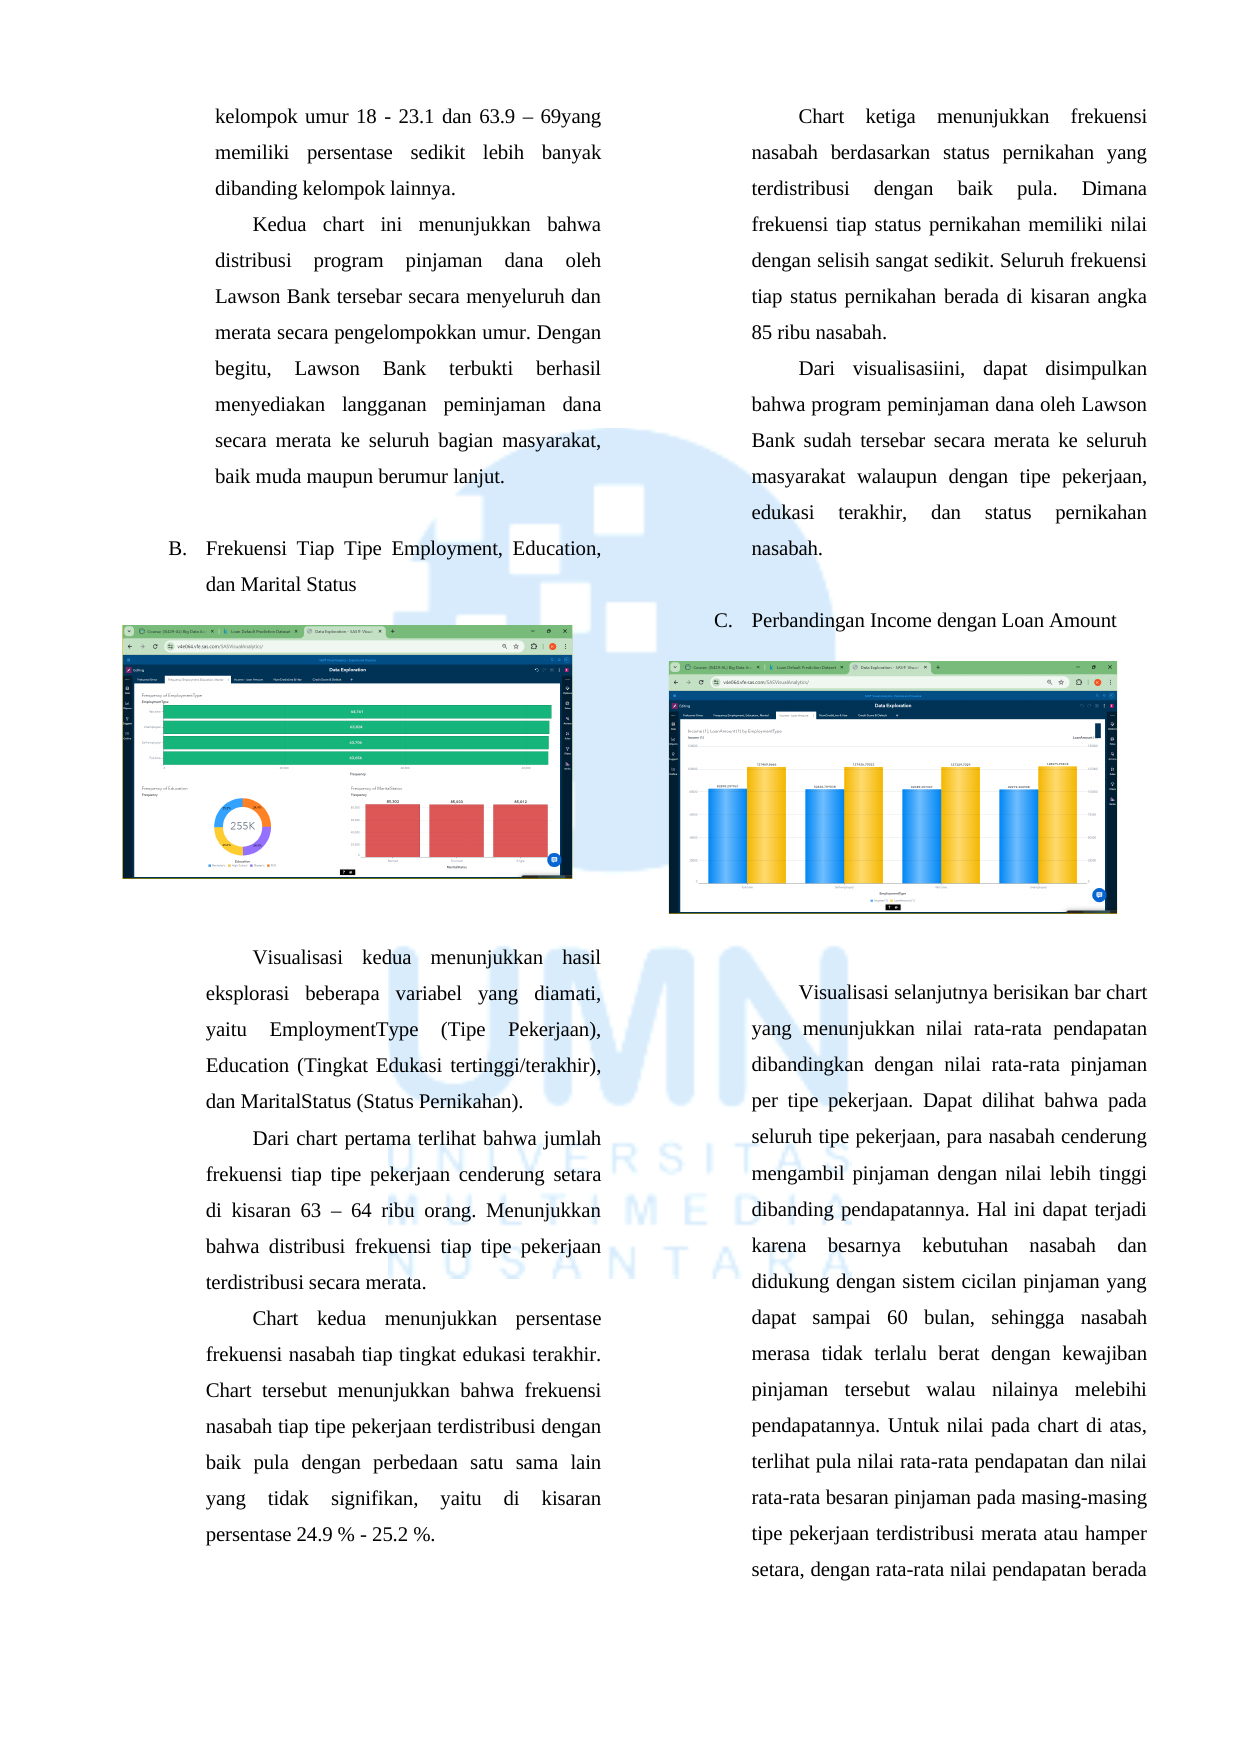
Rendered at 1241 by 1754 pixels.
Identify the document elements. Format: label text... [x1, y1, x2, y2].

list Frekuensi Tiap Tipe Employment, Education, dan Marital Status [168, 536, 601, 596]
picture [668, 661, 1118, 914]
list Chart ketiga menunjukkan frekuensi nasabah berdasarkan status pernikahan yang terdistribusi dengan baik pula. Dimana frekuensi tiap status pernikahan memiliki nilai dengan selisih sangat sedikit. Seluruh frekuensi tiap status pernikahan berada di kisaran angka 85 ribu nasabah. [751, 104, 1147, 344]
list Chart kedua menunjukkan persentase frekuensi nasabah tiap tingkat edukasi terakhir. Chart tersebut menunjukkan bahwa frekuensi nasabah tiap tipe pekerjaan terdistribusi dengan baik pula dengan perbedaan satu sama lain yang tidak signifikan, yaitu di kisaran persentase 24.9 % - 25.2 %. [206, 1306, 601, 1546]
list Dari visualisasiini, dapat disimpulkan bahwa program peminjaman dana oleh Lawson Bank sudah tersebar secara merata ke seluruh masyarakat walaupun dengan tipe pekerjaan, edukasi terakhir, dan status pernikahan nasabah. [751, 356, 1147, 560]
list Dari chart pertama terlihat bahwa jumlah frekuensi tiap tipe pekerjaan cenderung setara di kisaran 63 – 64 ribu orang. Menunjukkan bahwa distribusi frekuensi tiap tipe pekerjaan terdistribusi secara merata. [206, 1125, 601, 1294]
list Perbandingan Income dengan Loan Amount [714, 608, 1147, 632]
list Kedua chart ini menunjukkan bahwa distribusi program pinjaman dana oleh Lawson Bank tersebar secara menyeluruh dan merata secara pengelompokkan umur. Dengan begitu, Lawson Bank terbukti berhasil menyediakan langganan peminjaman dana secara merata ke seluruh bagian masyarakat, baik muda maupun berumur lanjut. [215, 212, 601, 488]
list Visualisasi kedua menunjukkan hasil eksplorasi beberapa variabel yang diamati, yaitu EmploymentType (Tipe Pekerjaan), Education (Tingkat Edukasi tertinggi/terakhir), dan MaritalStatus (Status Pernikahan). [206, 945, 601, 1113]
picture [122, 625, 573, 879]
